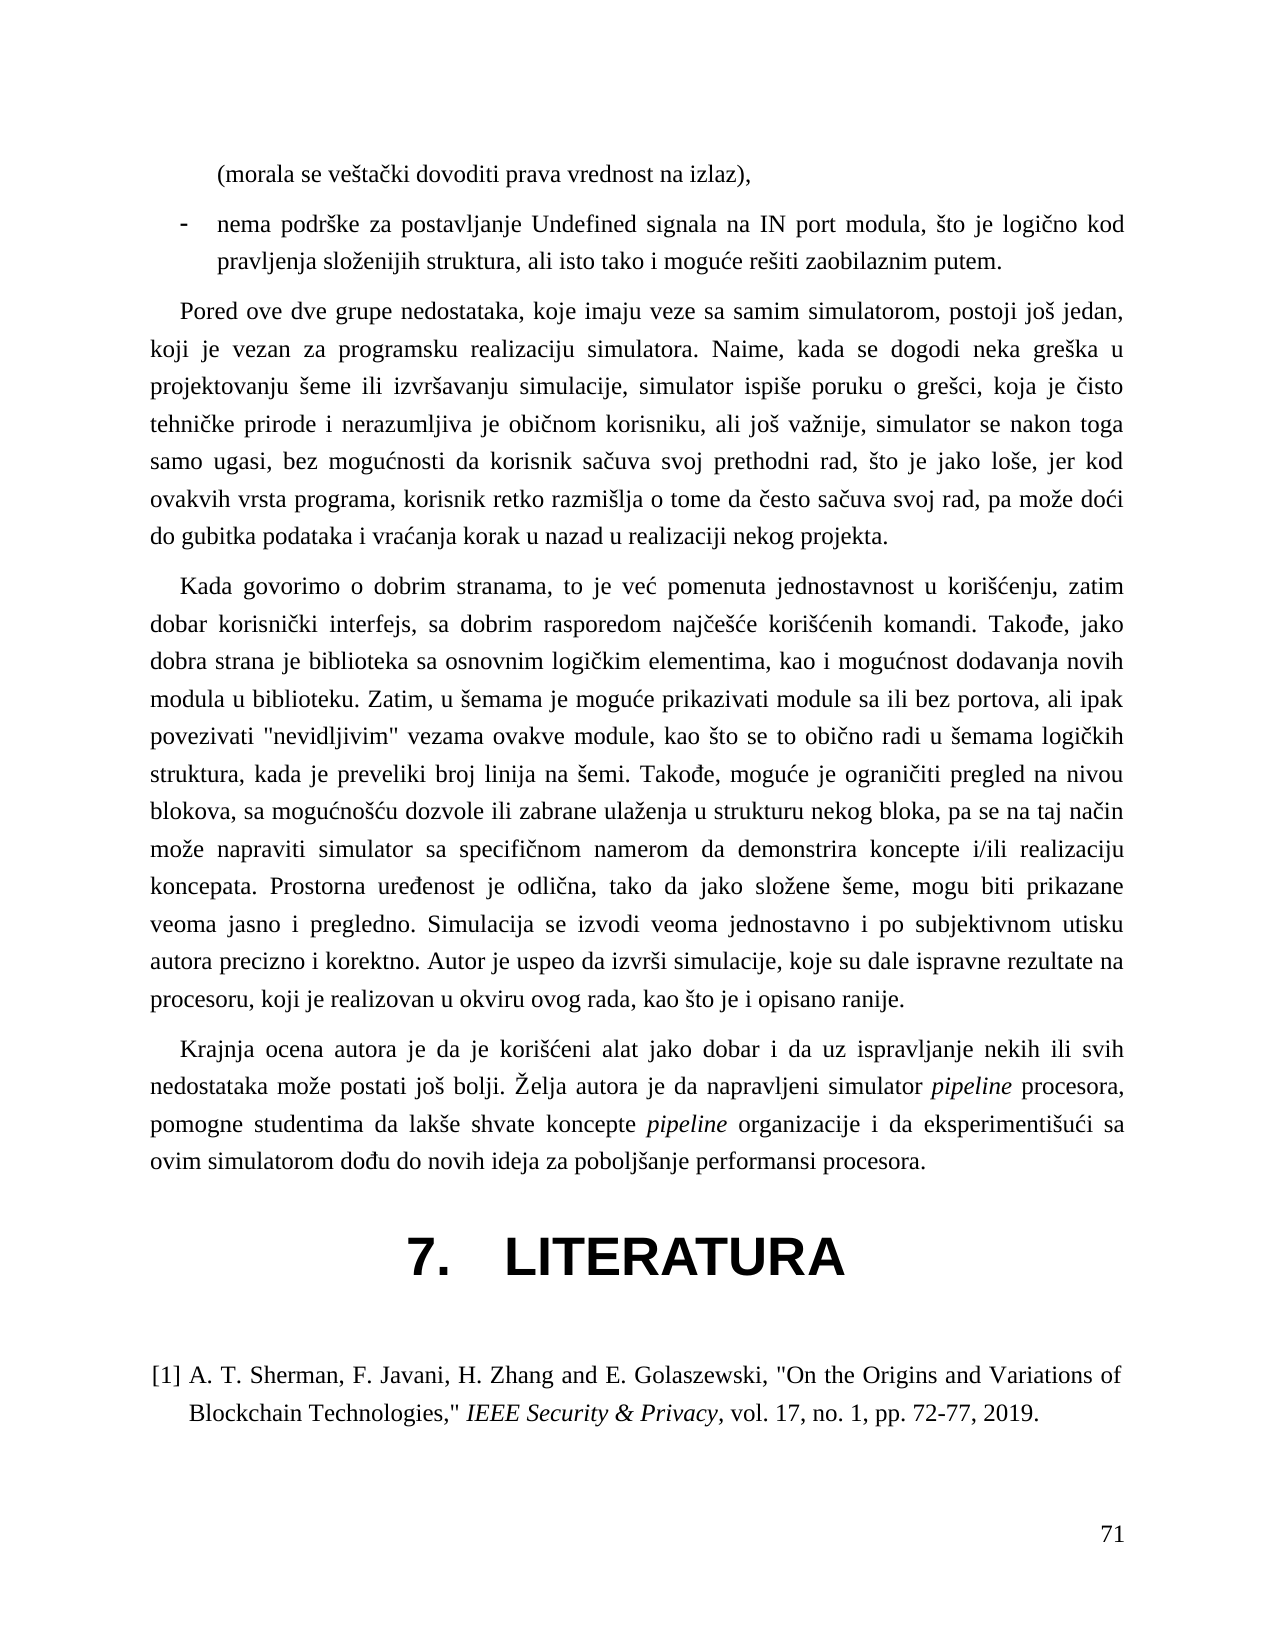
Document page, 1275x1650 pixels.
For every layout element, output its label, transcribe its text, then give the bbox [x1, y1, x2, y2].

text Pored ove dve grupe nedostataka, koje imaju veze sa samim simulatorom, postoji još jedan, koji je vezan za programsku realizaciju simulatora. Naime, kada se dogodi neka greška u projektovanju šeme ili izvršavanju simulacije, simulator ispiše poruku o grešci, koja je čisto tehničke prirode i nerazumljiva je običnom korisniku, ali još važnije, simulator se nakon toga samo ugasi, bez mogućnosti da korisnik sačuva svoj prethodni rad, što je jako loše, jer kod ovakvih vrsta programa, korisnik retko razmišlja o tome da često sačuva svoj rad, pa može doći do gubitka podataka i vraćanja korak u nazad u realizaciji nekog projekta. [150, 287, 1125, 550]
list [179, 150, 1125, 187]
list nema podrške za postavljanje Undefined signala na IN port modula, što je logično kod pravljenja složenijih struktura, ali isto tako i moguće rešiti zaobilaznim putem. [179, 200, 1125, 275]
text Krajnja ocena autora je da je korišćeni alat jako dobar i da uz ispravljanje nekih ili svih nedostataka može postati još bolji. Želja autora je da napravljeni simulator pipeline procesora, pomogne studentima da lakše shvate koncepte pipeline organizacije i da eksperimentišući sa ovim simulatorom dođu do novih ideja za poboljšanje performansi procesora. [150, 1025, 1125, 1175]
text Kada govorimo o dobrim stranama, to je već pomenuta jednostavnost u korišćenju, zatim dobar korisnički interfejs, sa dobrim rasporedom najčešće korišćenih komandi. Takođe, jako dobra strana je biblioteka sa osnovnim logičkim elementima, kao i mogućnost dodavanja novih modula u biblioteku. Zatim, u šemama je moguće prikazivati module sa ili bez portova, ali ipak povezivati "nevidljivim" vezama ovakve module, kao što se to obično radi u šemama logičkih struktura, kada je preveliki broj linija na šemi. Takođe, moguće je ograničiti pregled na nivou blokova, sa mogućnošću dozvole ili zabrane ulaženja u strukturu nekog bloka, pa se na taj način može napraviti simulator sa specifičnom namerom da demonstrira koncepte i/ili realizaciju koncepata. Prostorna uređenost je odlična, tako da jako složene šeme, mogu biti prikazane veoma jasno i pregledno. Simulacija se izvodi veoma jednostavno i po subjektivnom utisku autora precizno i korektno. Autor je uspeo da izvrši simulacije, koje su dale ispravne rezultate na procesoru, koji je realizovan u okviru ovog rada, kao što je i opisano ranije. [150, 562, 1125, 1012]
